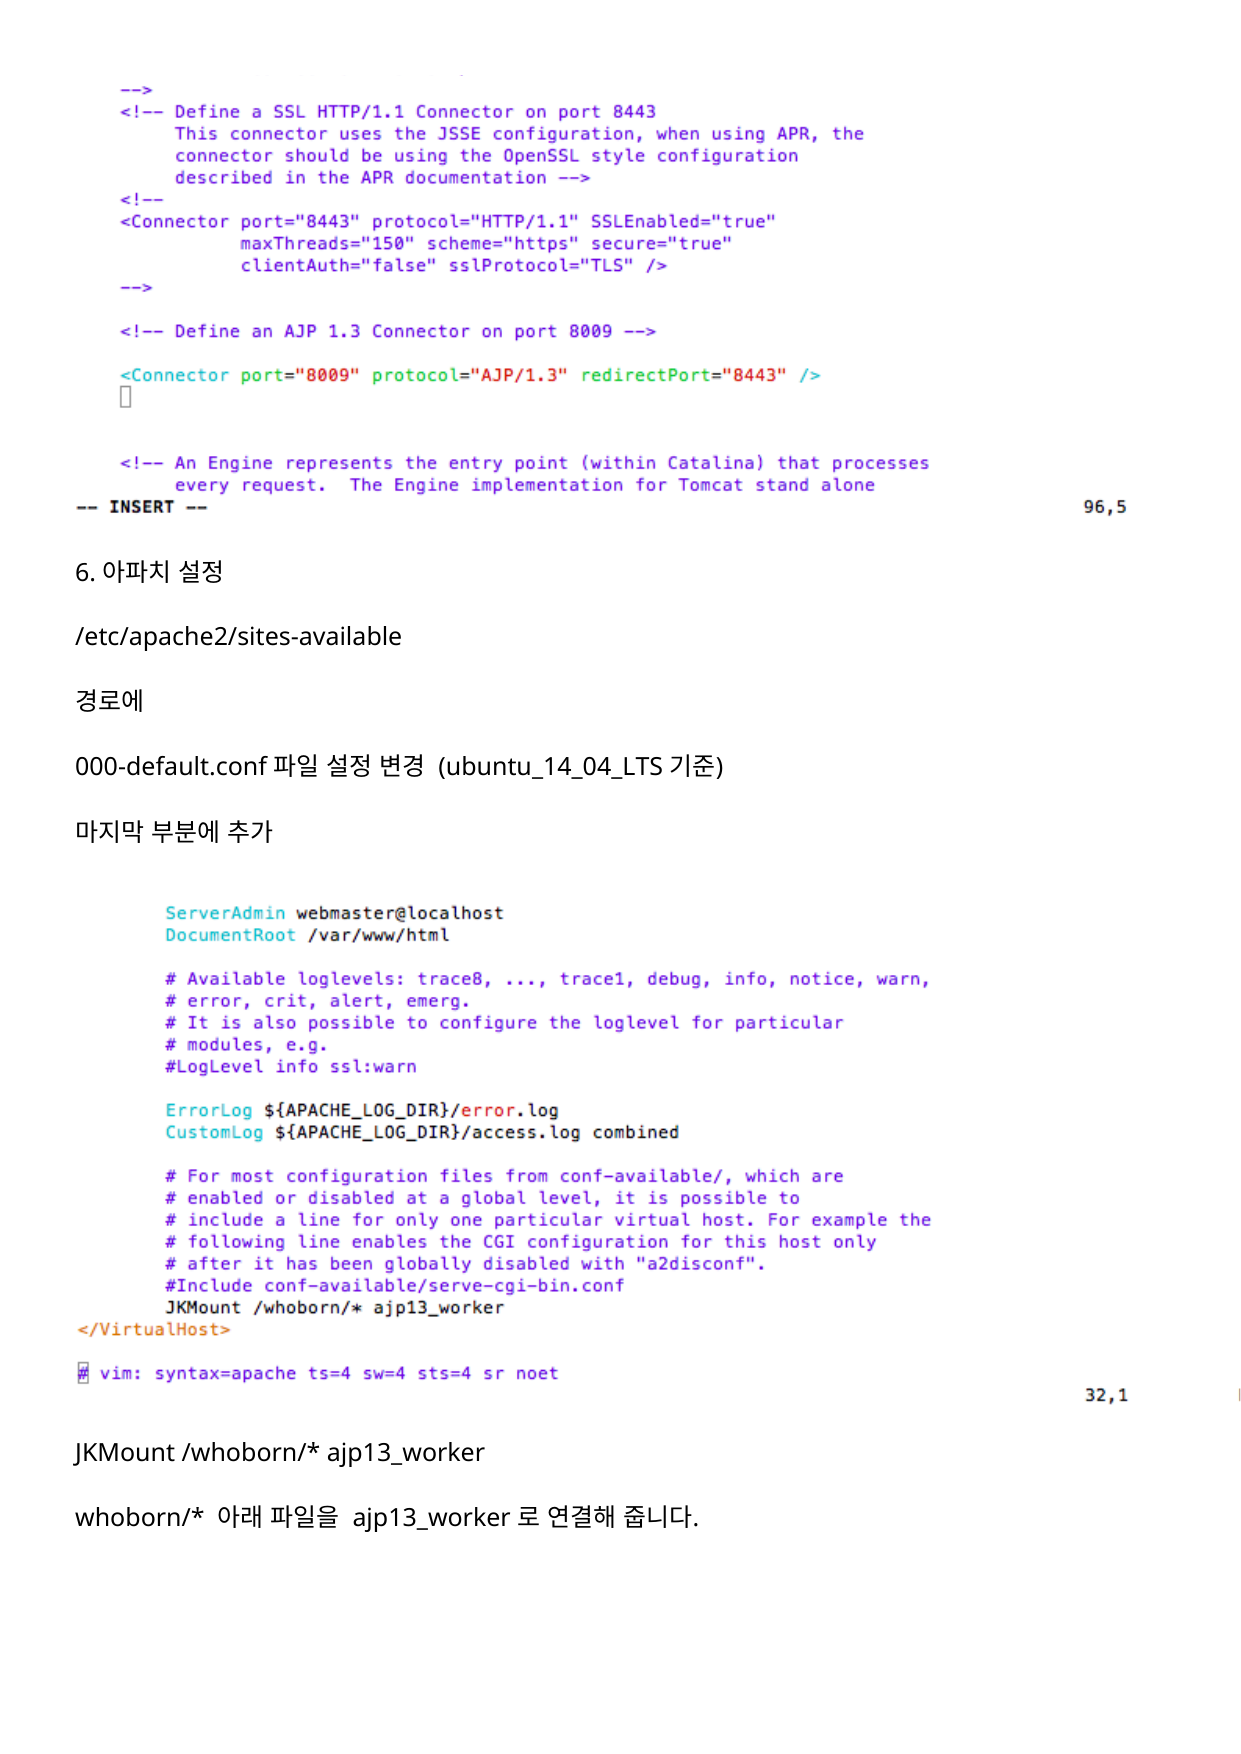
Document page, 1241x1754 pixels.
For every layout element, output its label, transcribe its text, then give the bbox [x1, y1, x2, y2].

text JKMount /whoborn/* ajp13_worker [75, 1434, 1165, 1469]
text 경로에 [75, 681, 1165, 718]
picture [75, 877, 1241, 1406]
text /etc/apache2/sites-available [75, 618, 1165, 652]
text 마지막 부분에 추가 [75, 812, 1165, 848]
text 000-default.conf 파일 설정 변경 (ubuntu_14_04_LTS 기준) [75, 747, 1165, 783]
picture [75, 75, 1137, 524]
text 6. 아파치 설정 [75, 553, 1165, 589]
text whoborn/* 아래 파일을 ajp13_worker 로 연결해 줍니다. [75, 1498, 1165, 1534]
